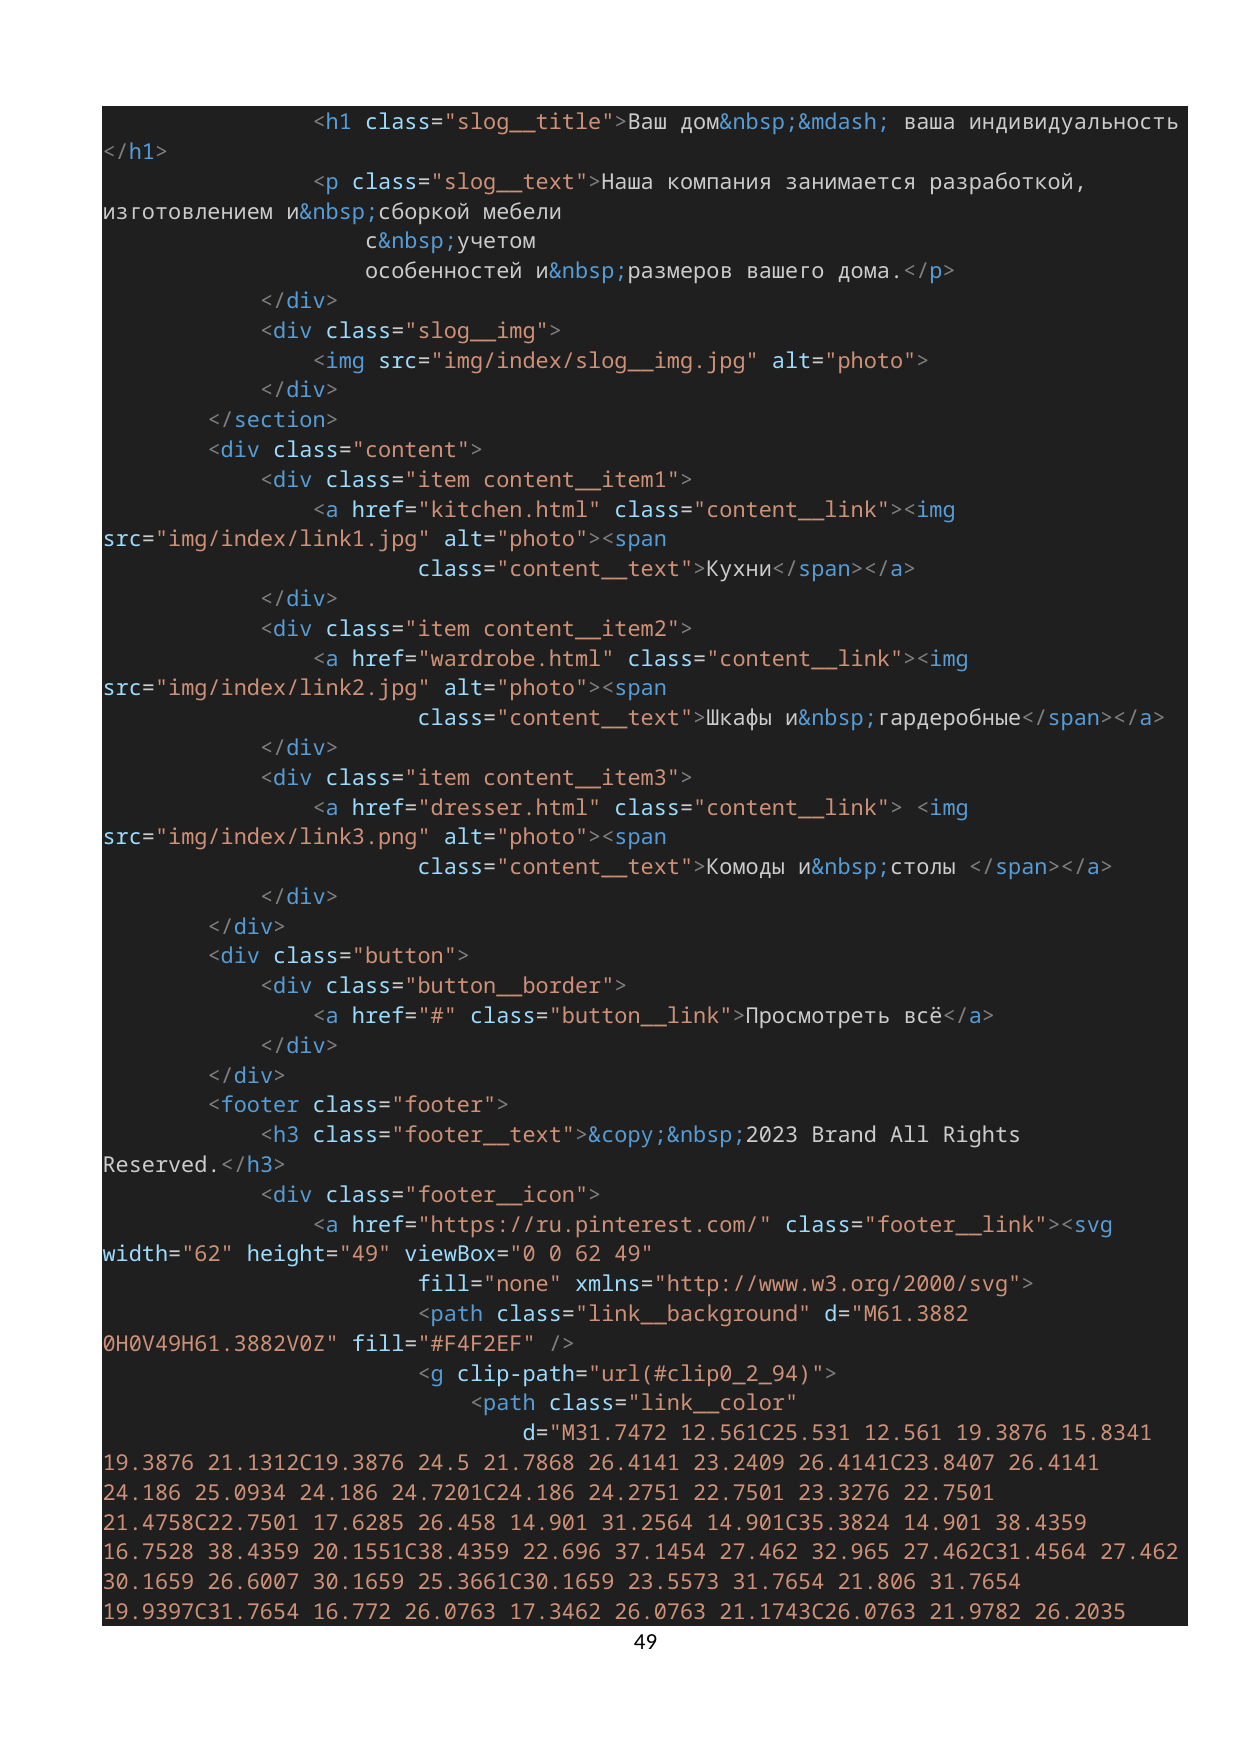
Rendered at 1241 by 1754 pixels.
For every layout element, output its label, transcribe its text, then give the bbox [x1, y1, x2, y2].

text <a href="kitchen.html" class="content__link"><img src="img/index/link1.jpg" alt="photo"><span [102, 494, 1188, 553]
text fill="none" xmlns="http://www.w3.org/2000/svg"> [102, 1268, 1188, 1298]
text <div class="item content__item1"> [102, 464, 1188, 494]
text с&nbsp;учетом [102, 226, 1188, 255]
text <a href="wardrobe.html" class="content__link"><img src="img/index/link2.jpg" alt="photo"><span [102, 643, 1188, 702]
text </div> [102, 881, 1188, 911]
text </div> [102, 1060, 1188, 1089]
text <path class="link__background" d="M61.3882 0H0V49H61.3882V0Z" fill="#F4F2EF" /> [102, 1298, 1188, 1358]
text </div> [102, 583, 1188, 613]
text <path class="link__color" [102, 1387, 1188, 1417]
text <g clip-path="url(#clip0_2_94)"> [102, 1358, 1188, 1387]
text <p class="slog__text">Наша компания занимается разработкой, изготовлением и&nbsp;сборкой мебели [102, 166, 1188, 226]
text <div class="content"> [102, 434, 1188, 464]
text особенностей и&nbsp;размеров вашего дома.</p> [102, 255, 1188, 285]
text </div> [102, 732, 1188, 762]
text </div> [102, 285, 1188, 315]
text </div> [102, 1030, 1188, 1060]
text <h3 class="footer__text">&copy;&nbsp;2023 Brand All Rights Reserved.</h3> [102, 1119, 1188, 1179]
text <a href="dresser.html" class="content__link"> <img src="img/index/link3.png" alt="photo"><span [102, 792, 1188, 851]
text <img src="img/index/slog__img.jpg" alt="photo"> [102, 345, 1188, 374]
text class="content__text">Кухни</span></a> [102, 553, 1188, 583]
text <div class="slog__img"> [102, 315, 1188, 345]
text </div> [102, 374, 1188, 404]
text </div> [102, 911, 1188, 941]
text <div class="footer__icon"> [102, 1179, 1188, 1209]
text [102, 1417, 1188, 1626]
text <a href="#" class="button__link">Просмотреть всё</a> [102, 1000, 1188, 1030]
text <div class="item content__item2"> [102, 613, 1188, 643]
text <h1 class="slog__title">Ваш дом&nbsp;&mdash; ваша индивидуальность </h1> [102, 106, 1188, 166]
text <div class="item content__item3"> [102, 762, 1188, 792]
text <div class="button__border"> [102, 970, 1188, 1000]
text class="content__text">Шкафы и&nbsp;гардеробные</span></a> [102, 702, 1188, 732]
text </section> [102, 404, 1188, 434]
text class="content__text">Комоды и&nbsp;столы </span></a> [102, 851, 1188, 881]
text <footer class="footer"> [102, 1089, 1188, 1119]
text <div class="button"> [102, 941, 1188, 970]
text <a href="https://ru.pinterest.com/" class="footer__link"><svg width="62" height="49" viewBox="0 0 62 49" [102, 1209, 1188, 1268]
